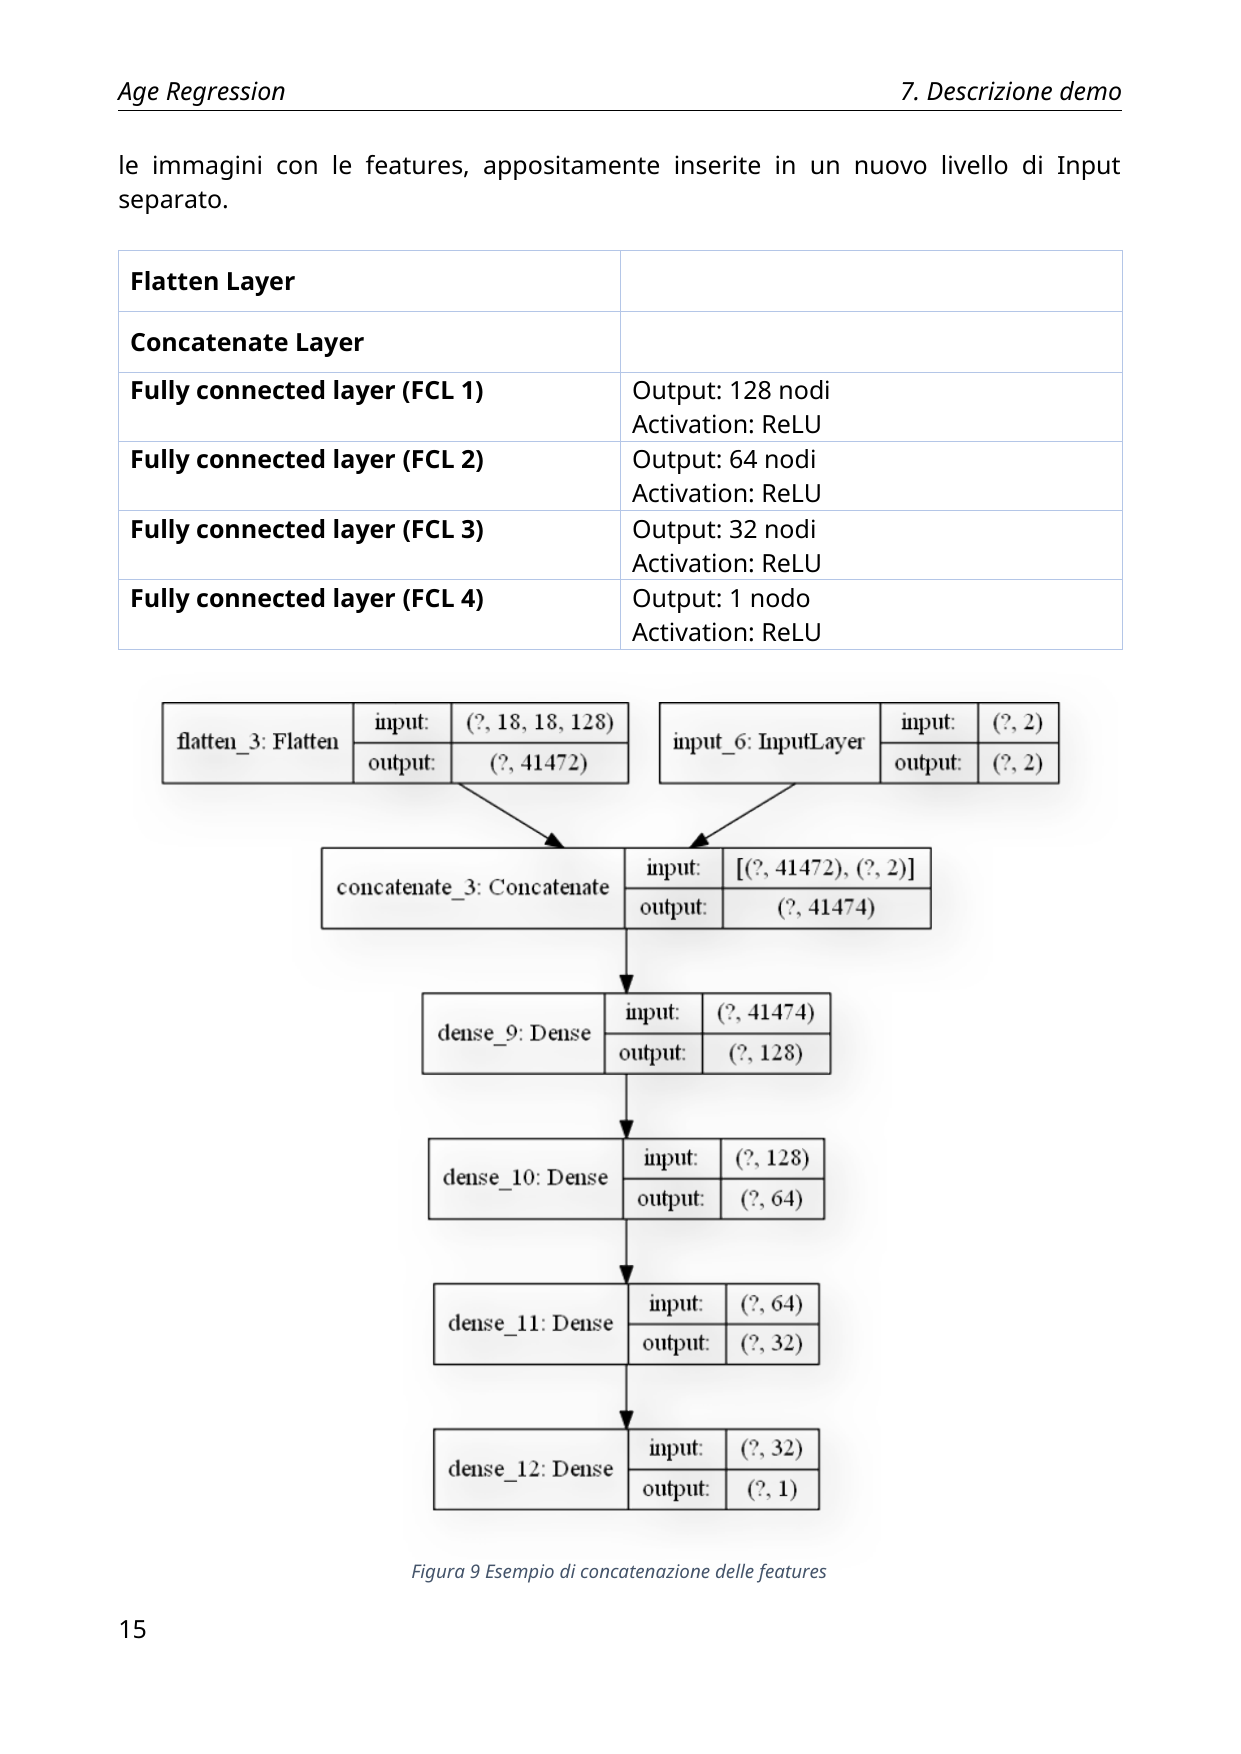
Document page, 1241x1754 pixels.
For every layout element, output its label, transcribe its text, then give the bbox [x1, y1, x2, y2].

picture [130, 702, 1066, 1516]
table_cell Fully connected layer (FCL 2) [119, 442, 620, 510]
table_cell Fully connected layer (FCL 3) [119, 511, 620, 579]
table_header Flatten Layer [119, 251, 620, 311]
table_cell Output: 1 nodo Activation: ReLU [621, 580, 1122, 648]
table_cell Concatenate Layer [119, 312, 620, 372]
table_cell Output: 128 nodi Activation: ReLU [621, 373, 1122, 441]
table_cell Fully connected layer (FCL 1) [119, 373, 620, 441]
table_cell [621, 312, 1122, 372]
table_cell Output: 32 nodi Activation: ReLU [621, 511, 1122, 579]
table_header [621, 251, 1122, 311]
table_cell Output: 64 nodi Activation: ReLU [621, 442, 1122, 510]
table_cell Fully connected layer (FCL 4) [119, 580, 620, 648]
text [118, 148, 1122, 216]
